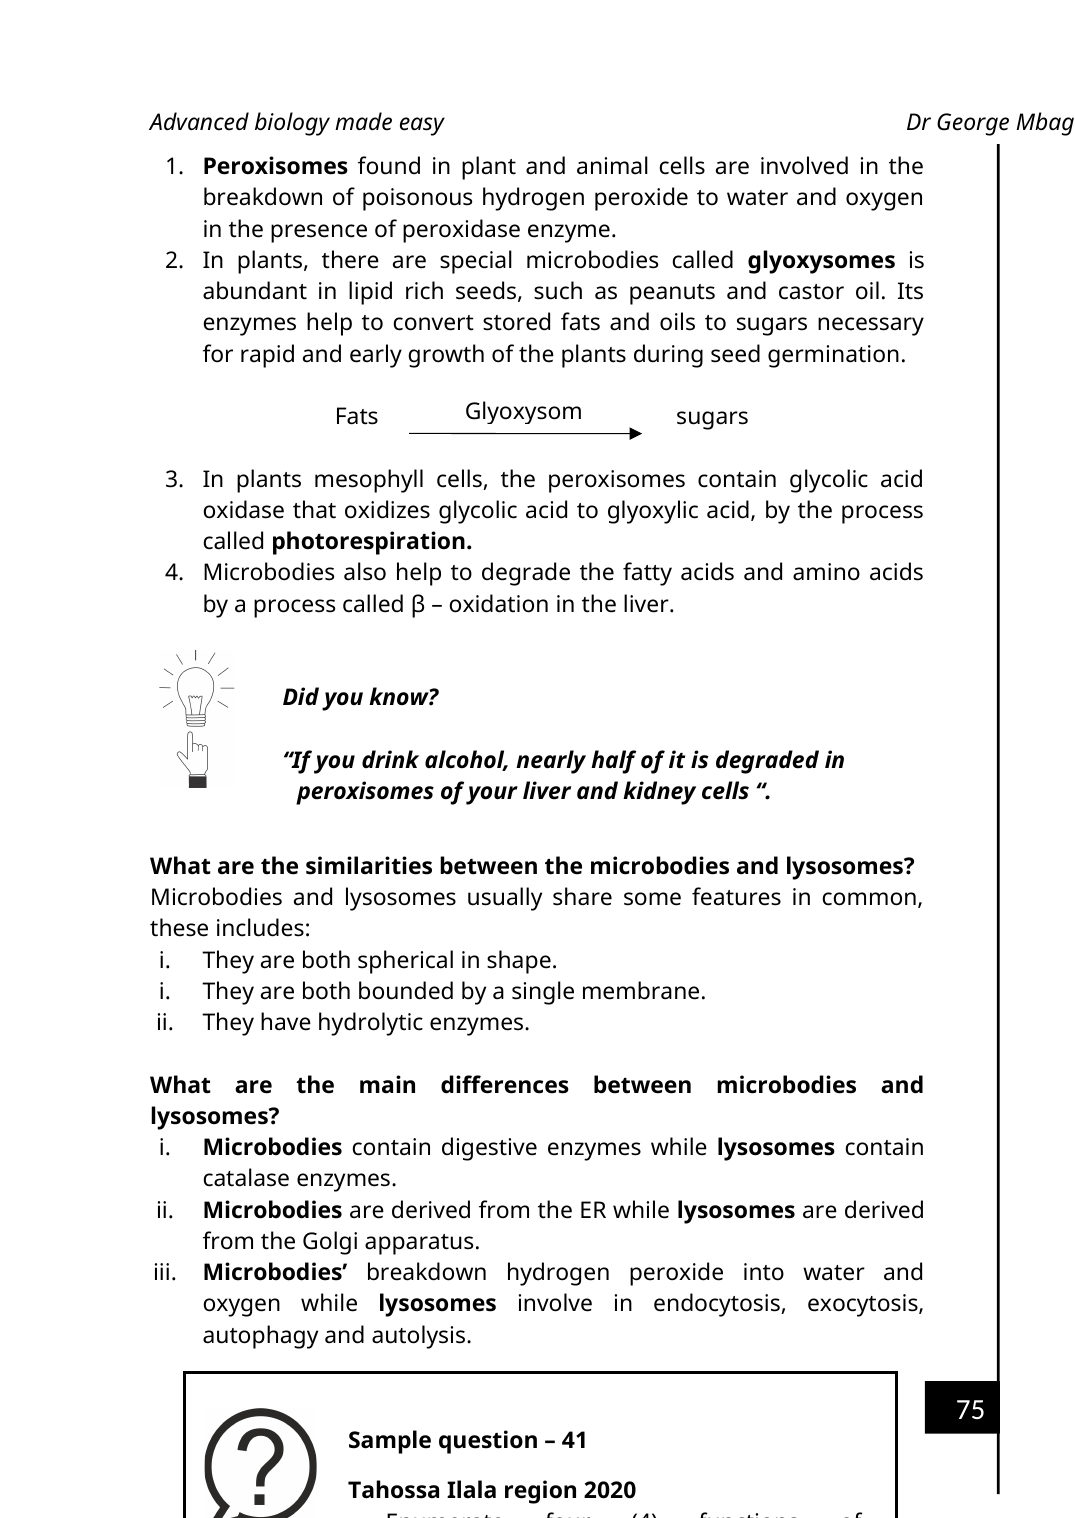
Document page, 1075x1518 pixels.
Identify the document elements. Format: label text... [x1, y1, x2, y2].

text Fats sugars [607, 400, 925, 431]
list Peroxisomes found in plant and animal cells are involved in the breakdown of poisonous hydrogen peroxide to water and oxygen in the presence of peroxidase enzyme. [165, 150, 925, 244]
list In plants mesophyll cells, the peroxisomes contain glycolic acid oxidase that oxidizes glycolic acid to glyoxylic acid, by the process called photorespiration. [165, 462, 925, 556]
picture [159, 650, 235, 788]
text Fats sugars [150, 400, 440, 431]
list They are both spherical in shape. [165, 944, 925, 975]
text Microbodies and lysosomes usually share some features in common, these includes: [150, 881, 925, 944]
list Microbodies are derived from the ER while lysosomes are derived from the Golgi apparatus. [165, 1194, 925, 1256]
list Microbodies’ breakdown hydrogen peroxide into water and oxygen while lysosomes involve in endocytosis, exocytosis, autophagy and autolysis. [165, 1256, 925, 1350]
text What are the similarities between the microbodies and lysosomes? [150, 850, 925, 881]
text What are the main differences between microbodies and lysosomes? [150, 1069, 925, 1131]
list Microbodies also help to degrade the fatty acids and amino acids by a process called β – oxidation in the liver. [165, 556, 925, 619]
picture [204, 1408, 317, 1518]
list They have hydrolytic enzymes. [165, 1006, 925, 1037]
list They are both bounded by a single membrane. [165, 975, 925, 1006]
list In plants, there are special microbodies called glyoxysomes is abundant in lipid rich seeds, such as peanuts and castor oil. Its enzymes help to convert stored fats and oils to sugars necessary for rapid and early growth of the plants during seed germination. [165, 244, 925, 369]
list Microbodies contain digestive enzymes while lysosomes contain catalase enzymes. [165, 1131, 925, 1194]
